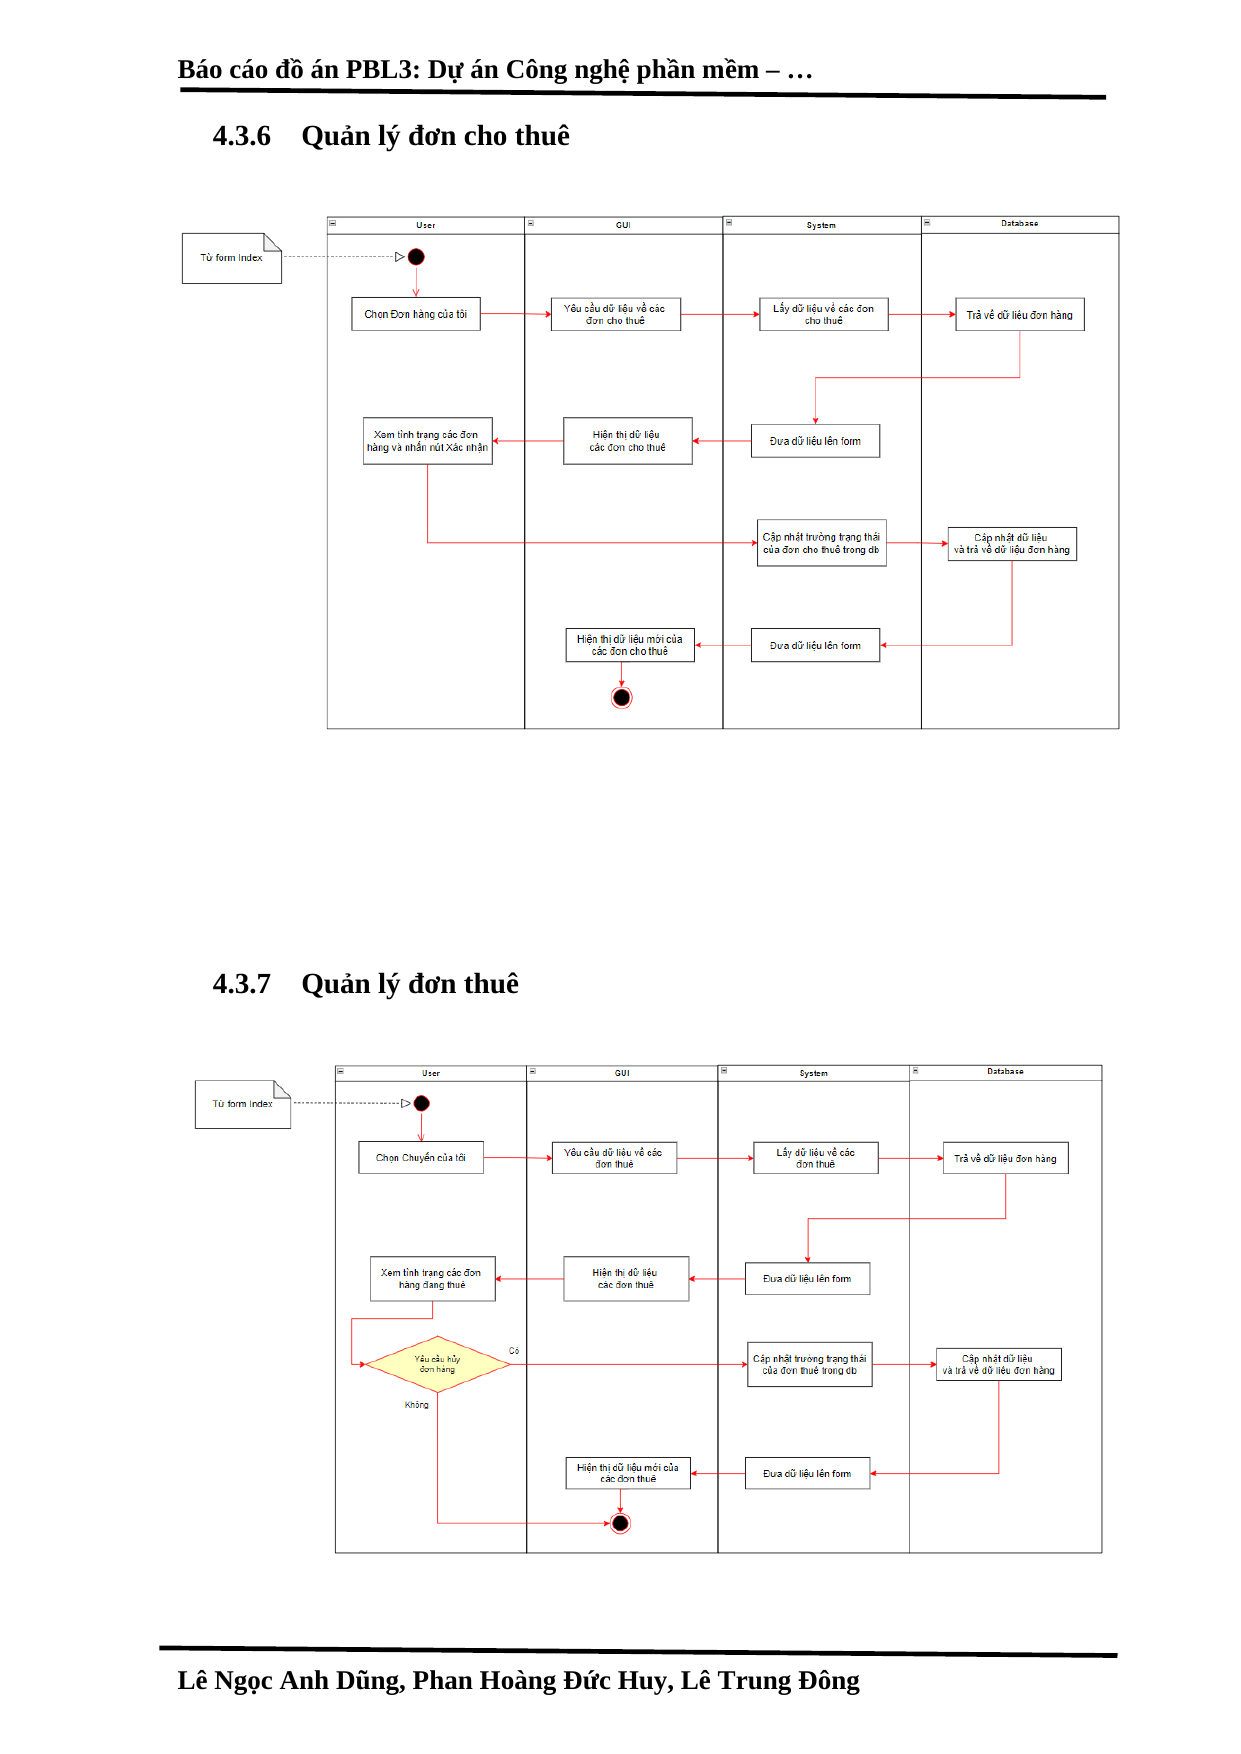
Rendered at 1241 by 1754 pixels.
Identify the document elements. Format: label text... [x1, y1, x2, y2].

picture [177, 1040, 1123, 1589]
subtitle Quản lý đơn thuê [271, 966, 1122, 1000]
subtitle Quản lý đơn cho thuê [271, 118, 1122, 152]
picture [177, 194, 1144, 771]
